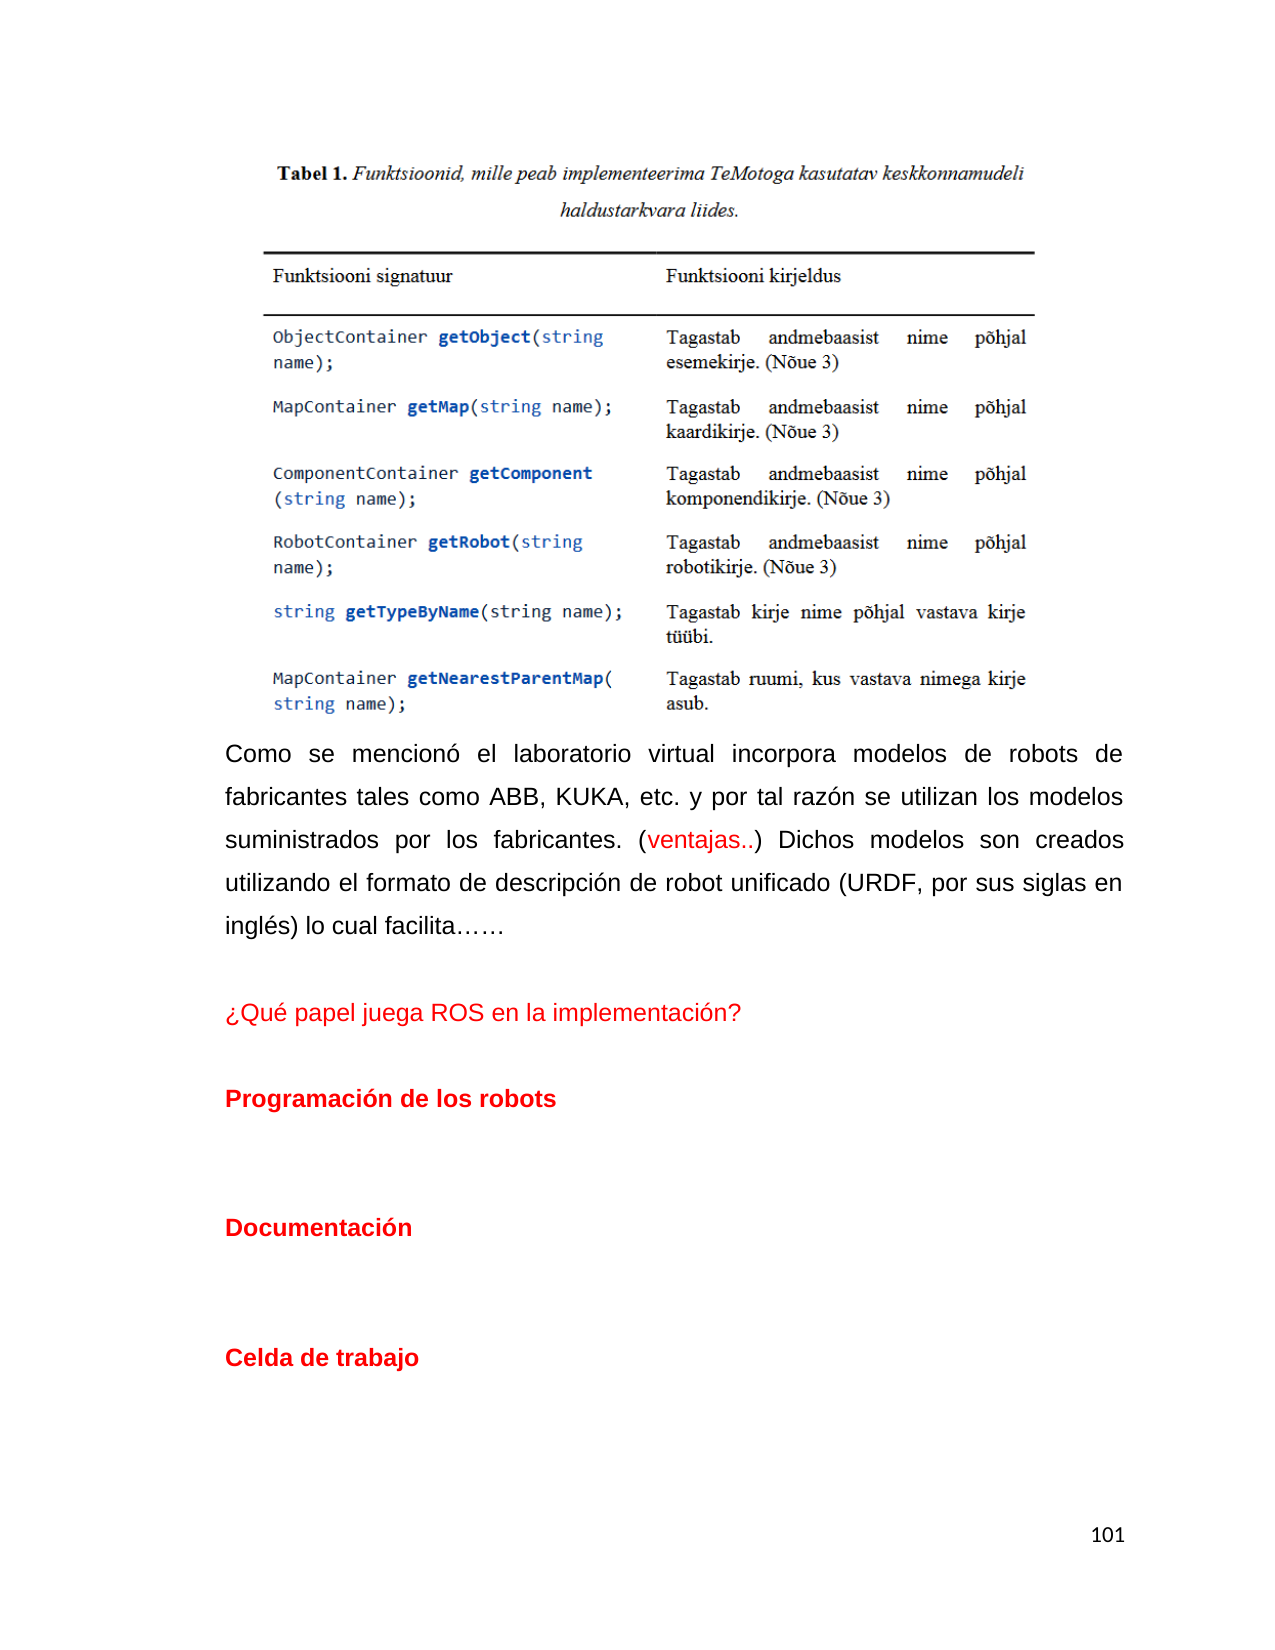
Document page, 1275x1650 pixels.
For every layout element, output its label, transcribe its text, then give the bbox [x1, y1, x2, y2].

text ¿Qué papel juega ROS en la implementación? [225, 997, 1125, 1026]
text Programación de los robots [225, 1084, 1125, 1112]
text Como se mencionó el laboratorio virtual incorpora modelos de robots de fabricantes tales como ABB, KUKA, etc. y por tal razón se utilizan los modelos suministrados por los fabricantes. (ventajas..) Dichos modelos son creados utilizando el formato de descripción de robot unificado (URDF, por sus siglas en inglés) lo cual facilita…… [225, 739, 1125, 940]
picture [225, 150, 1125, 725]
text Documentación [225, 1213, 1125, 1242]
text Celda de trabajo [225, 1342, 1125, 1371]
